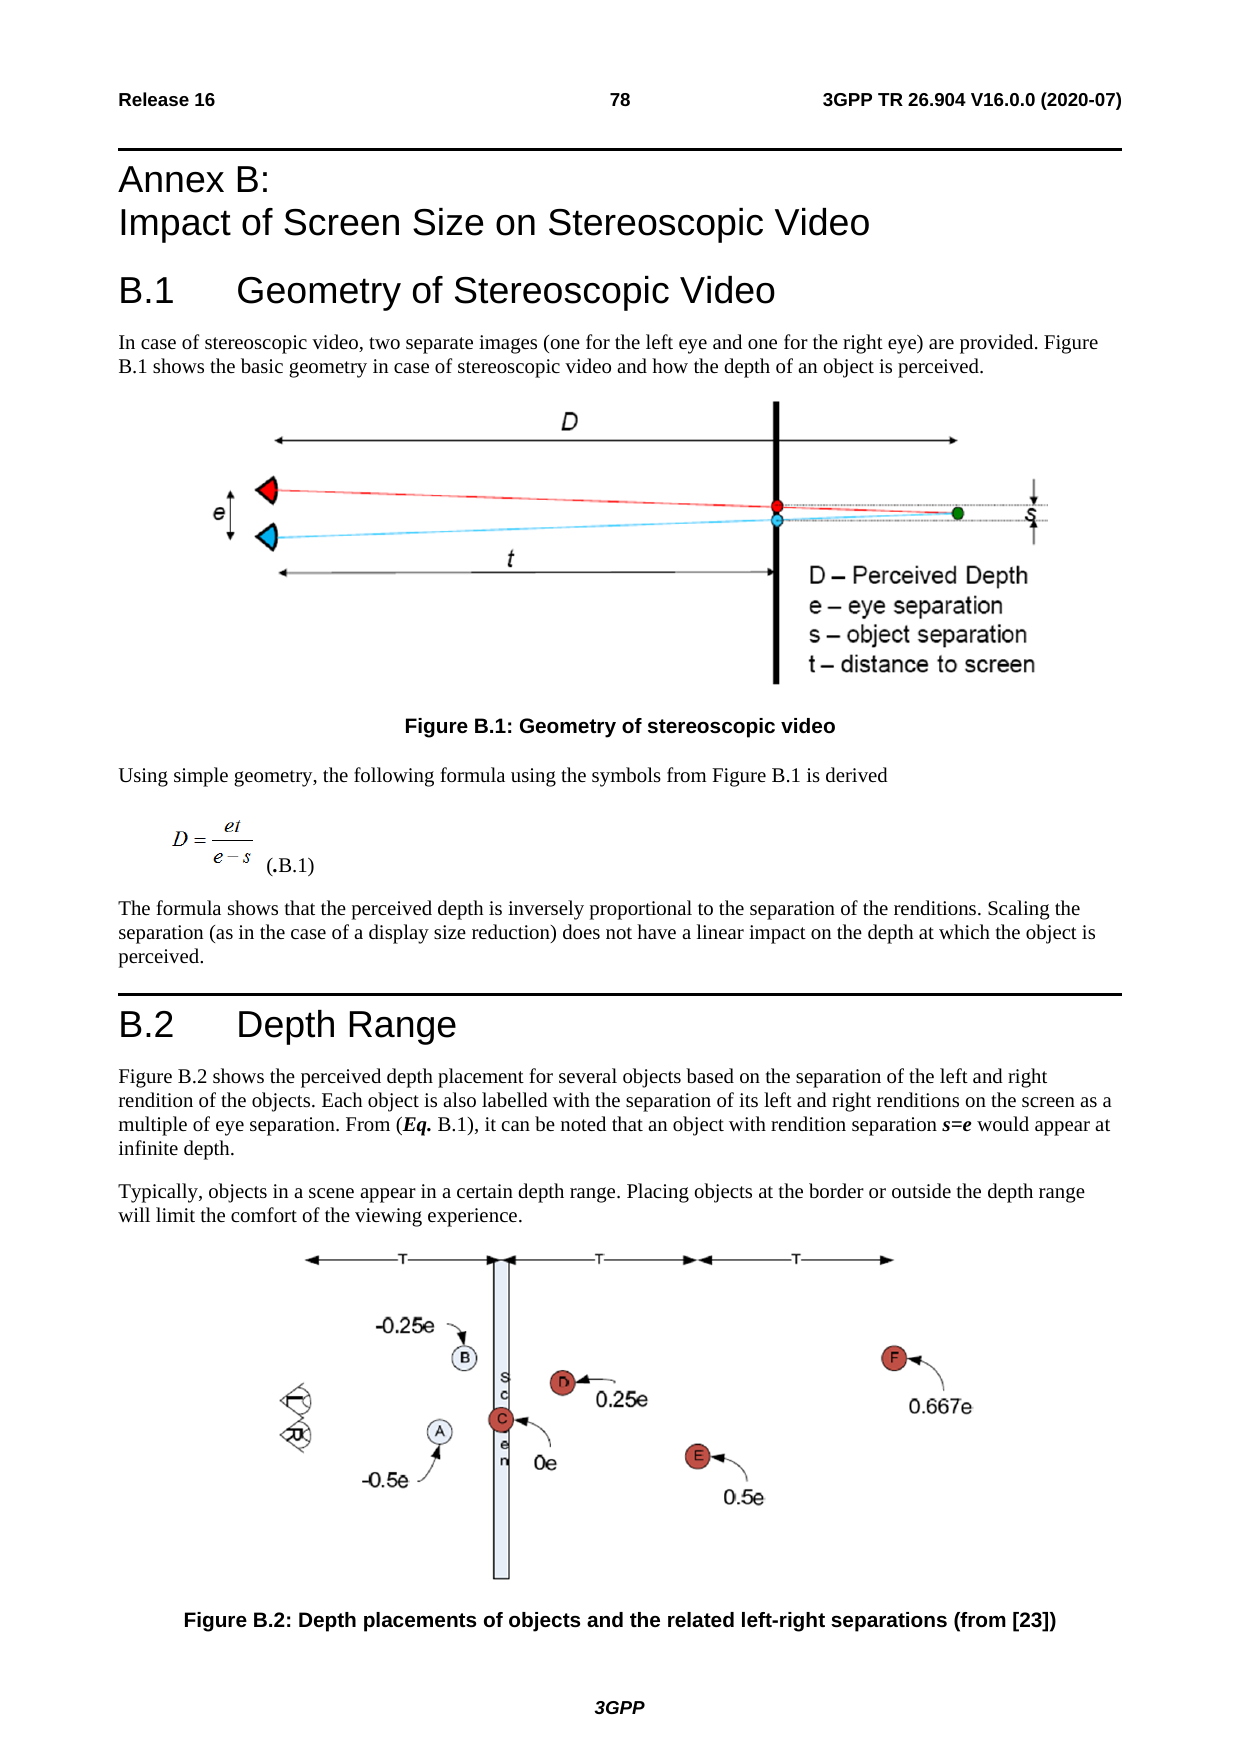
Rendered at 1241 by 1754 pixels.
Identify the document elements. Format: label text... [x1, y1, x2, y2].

text Figure B.1: Geometry of stereoscopic video [118, 714, 1122, 738]
picture [264, 1246, 977, 1590]
text In case of stereoscopic video, two separate images (one for the left eye and one for the right eye) are provided. Figure B.1 shows the basic geometry in case of stereoscopic video and how the depth of an object is perceived. [118, 330, 1122, 378]
subtitle B.1 Geometry of Stereoscopic Video [118, 259, 1122, 311]
text The formula shows that the perceived depth is inversely proportional to the separation of the renditions. Scaling the separation (as in the case of a display size reduction) does not have a linear impact on the depth at which the object is perceived. [118, 896, 1122, 968]
text Figure B.2 shows the perceived depth placement for several objects based on the separation of the left and right rendition of the objects. Each object is also labelled with the separation of its left and right renditions on the screen as a multiple of eye separation. From (Eq. B.1), it can be noted that an object with rendition separation s=e would appear at infinite depth. [118, 1064, 1122, 1160]
picture [192, 396, 1048, 696]
subtitle Annex B: Impact of Screen Size on Stereoscopic Video [118, 151, 1122, 243]
text Typically, objects in a scene appear in a certain depth range. Placing objects at the border or outside the depth range will limit the comfort of the viewing experience. [118, 1179, 1122, 1227]
picture [147, 806, 265, 873]
text (.B.1) [118, 806, 1122, 877]
subtitle B.2 Depth Range [118, 996, 1122, 1045]
text Using simple geometry, the following formula using the symbols from Figure B.1 is derived [118, 763, 1122, 787]
text Figure B.2: Depth placements of objects and the related left-right separations (from [23]) [118, 1608, 1122, 1632]
